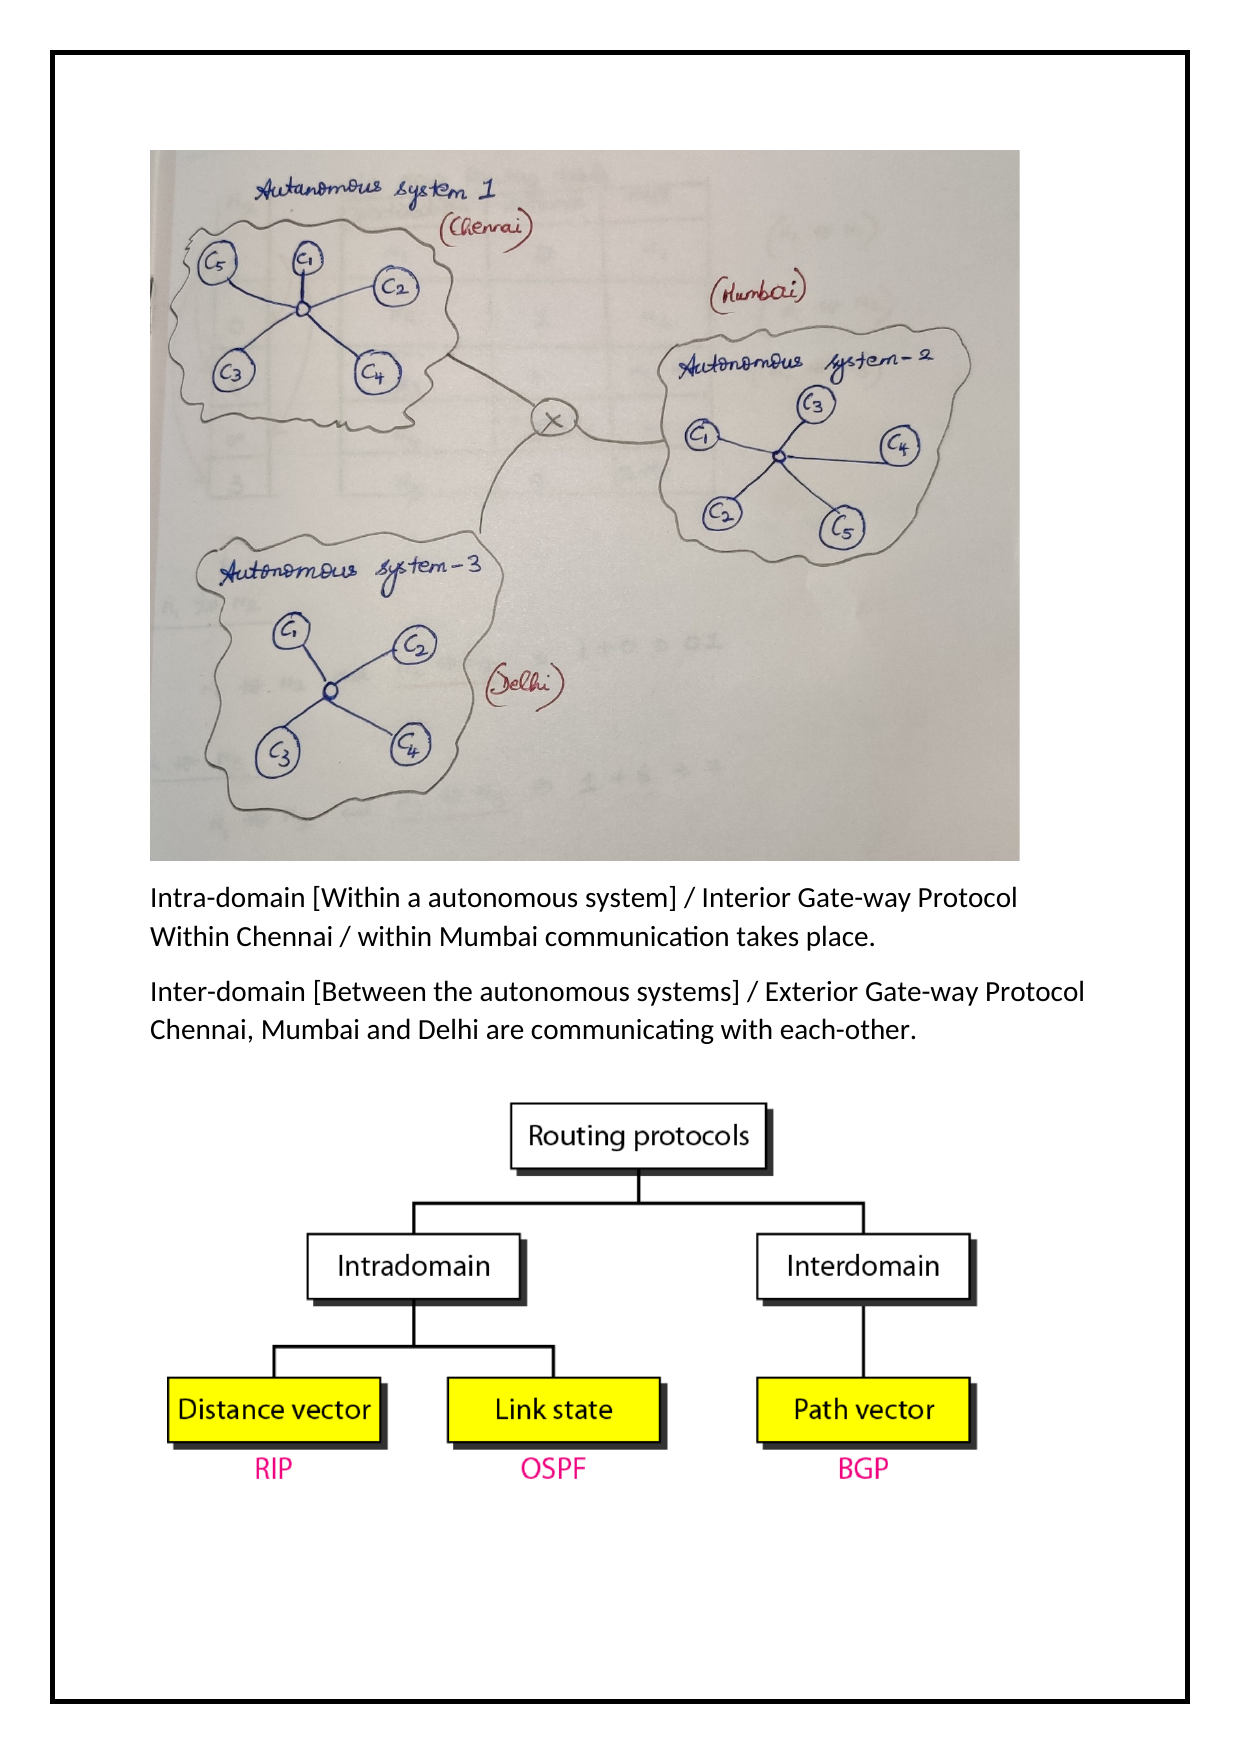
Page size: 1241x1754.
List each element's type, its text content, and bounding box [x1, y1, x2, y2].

picture [150, 150, 1020, 861]
picture [150, 1066, 1003, 1484]
text Inter-domain [Between the autonomous systems] / Exterior Gate-way Protocol Chennai, Mumbai and Delhi are communicating with each-other. [150, 973, 1090, 1047]
text Intra-domain [Within a autonomous system] / Interior Gate-way Protocol Within Chennai / within Mumbai communication takes place. [150, 879, 1090, 953]
